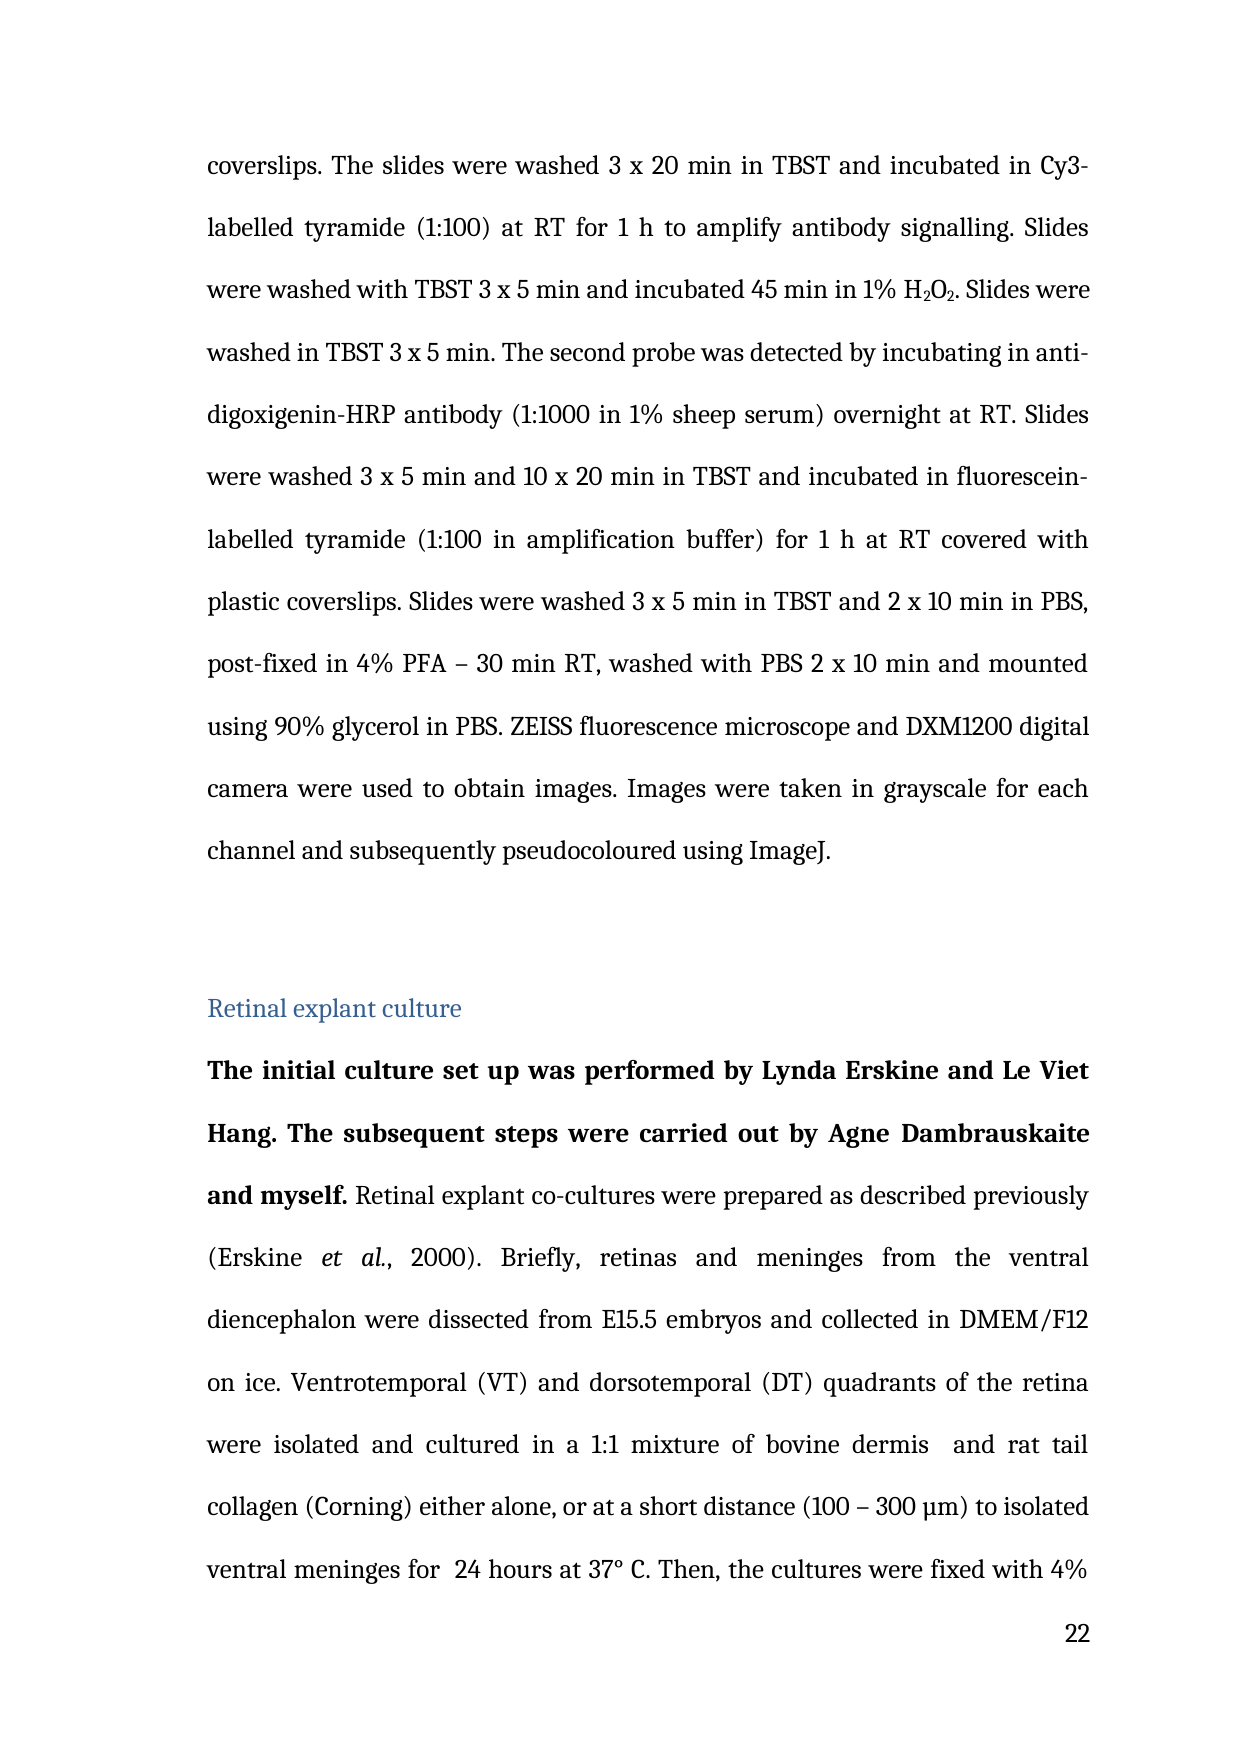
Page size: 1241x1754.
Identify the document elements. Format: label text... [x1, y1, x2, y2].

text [207, 150, 1090, 866]
subtitle Retinal explant culture [207, 993, 1090, 1024]
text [207, 1055, 1090, 1585]
